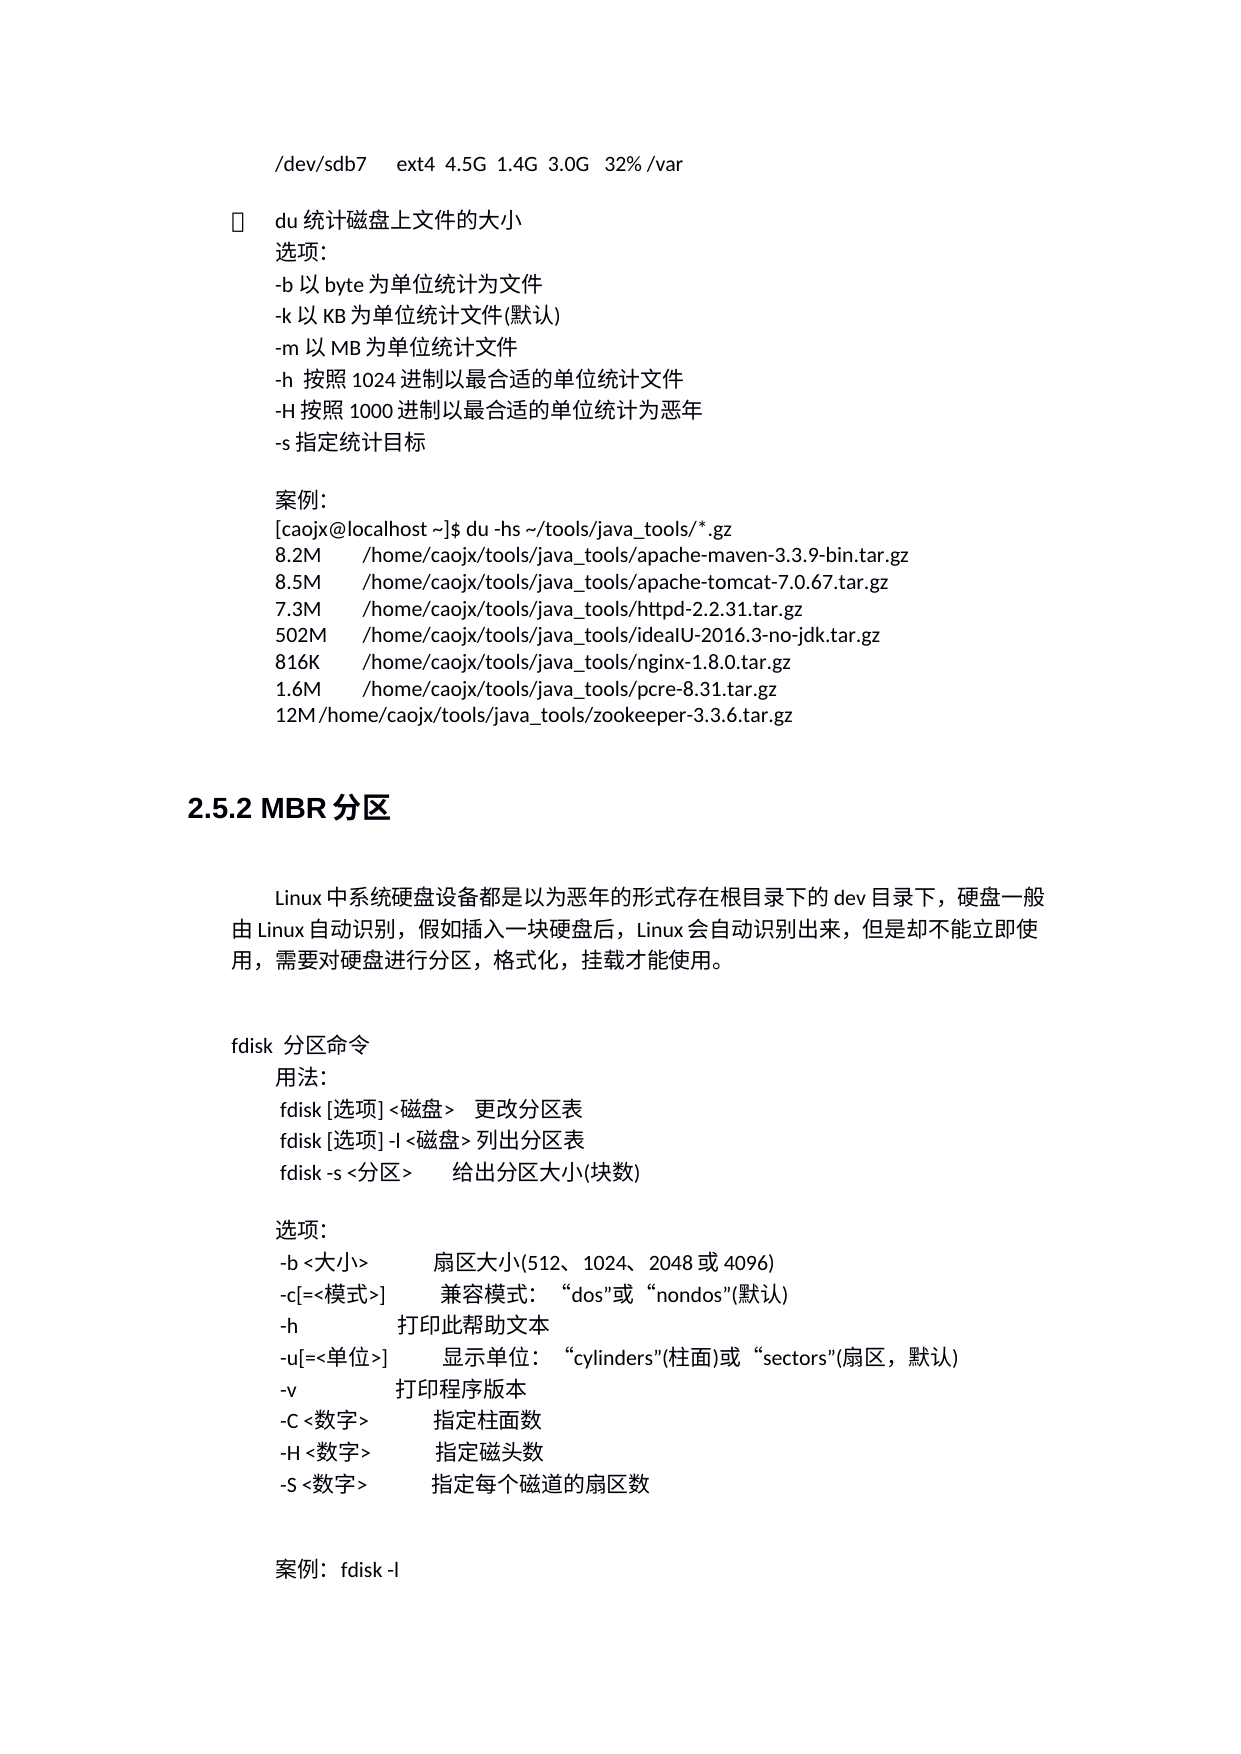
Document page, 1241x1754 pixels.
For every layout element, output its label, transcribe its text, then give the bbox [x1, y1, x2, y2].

list -b 以byte为单位统计为文件 [231, 267, 1053, 298]
list 502M /home/caojx/tools/java_tools/ideaIU-2016.3-no-jdk.tar.gz [231, 622, 1053, 648]
list du 统计磁盘上文件的大小 [187, 203, 1053, 235]
list 案例： [231, 483, 1053, 515]
list 用法： [231, 1060, 1053, 1092]
list 8.5M /home/caojx/tools/java_tools/apache-tomcat-7.0.67.tar.gz [231, 568, 1053, 595]
text /dev/sdb7 ext4 4.5G 1.4G 3.0G 32% /var [231, 150, 1053, 177]
list -h 打印此帮助文本 [231, 1308, 1053, 1340]
list -m 以MB为单位统计文件 [231, 330, 1053, 362]
list 1.6M /home/caojx/tools/java_tools/pcre-8.31.tar.gz [231, 675, 1053, 702]
list 案例：fdisk -l [231, 1552, 1053, 1583]
list -H 按照1000进制以最合适的单位统计为恶年 [231, 393, 1053, 425]
list 816K /home/caojx/tools/java_tools/nginx-1.8.0.tar.gz [231, 648, 1053, 675]
list 选项： [231, 235, 1053, 267]
list Linux中系统硬盘设备都是以为恶年的形式存在根目录下的dev目录下，硬盘一般由Linux自动识别，假如插入一块硬盘后，Linux会自动识别出来，但是却不能立即使用，需要对硬盘进行分区，格式化，挂载才能使用。 [231, 880, 1053, 975]
list 12M /home/caojx/tools/java_tools/zookeeper-3.3.6.tar.gz [231, 702, 1053, 728]
list -v 打印程序版本 [231, 1372, 1053, 1403]
list -H <数字> 指定磁头数 [231, 1435, 1053, 1467]
list -c[=<模式>] 兼容模式：“dos”或“nondos”(默认) [231, 1277, 1053, 1308]
list 选项： [231, 1213, 1053, 1245]
list 8.2M /home/caojx/tools/java_tools/apache-maven-3.3.9-bin.tar.gz [231, 542, 1053, 568]
text 2.5.2 MBR分区 [187, 784, 1053, 826]
list -h 按照1024进制以最合适的单位统计文件 [231, 362, 1053, 393]
list fdisk [选项] <磁盘> 更改分区表 [231, 1092, 1053, 1123]
list 7.3M /home/caojx/tools/java_tools/httpd-2.2.31.tar.gz [231, 595, 1053, 622]
list -k 以KB为单位统计文件(默认) [231, 298, 1053, 330]
list [caojx@localhost ~]$ du -hs ~/tools/java_tools/*.gz [231, 515, 1053, 542]
list -s 指定统计目标 [231, 425, 1053, 457]
list fdisk 分区命令 [187, 1028, 1053, 1060]
list -C <数字> 指定柱面数 [231, 1403, 1053, 1435]
list fdisk -s <分区> 给出分区大小(块数) [231, 1155, 1053, 1187]
list -u[=<单位>] 显示单位：“cylinders”(柱面)或“sectors”(扇区，默认) [231, 1340, 1053, 1372]
list -S <数字> 指定每个磁道的扇区数 [231, 1467, 1053, 1498]
list fdisk [选项] -l <磁盘> 列出分区表 [231, 1123, 1053, 1155]
list -b <大小> 扇区大小(512、1024、2048或4096) [231, 1245, 1053, 1277]
